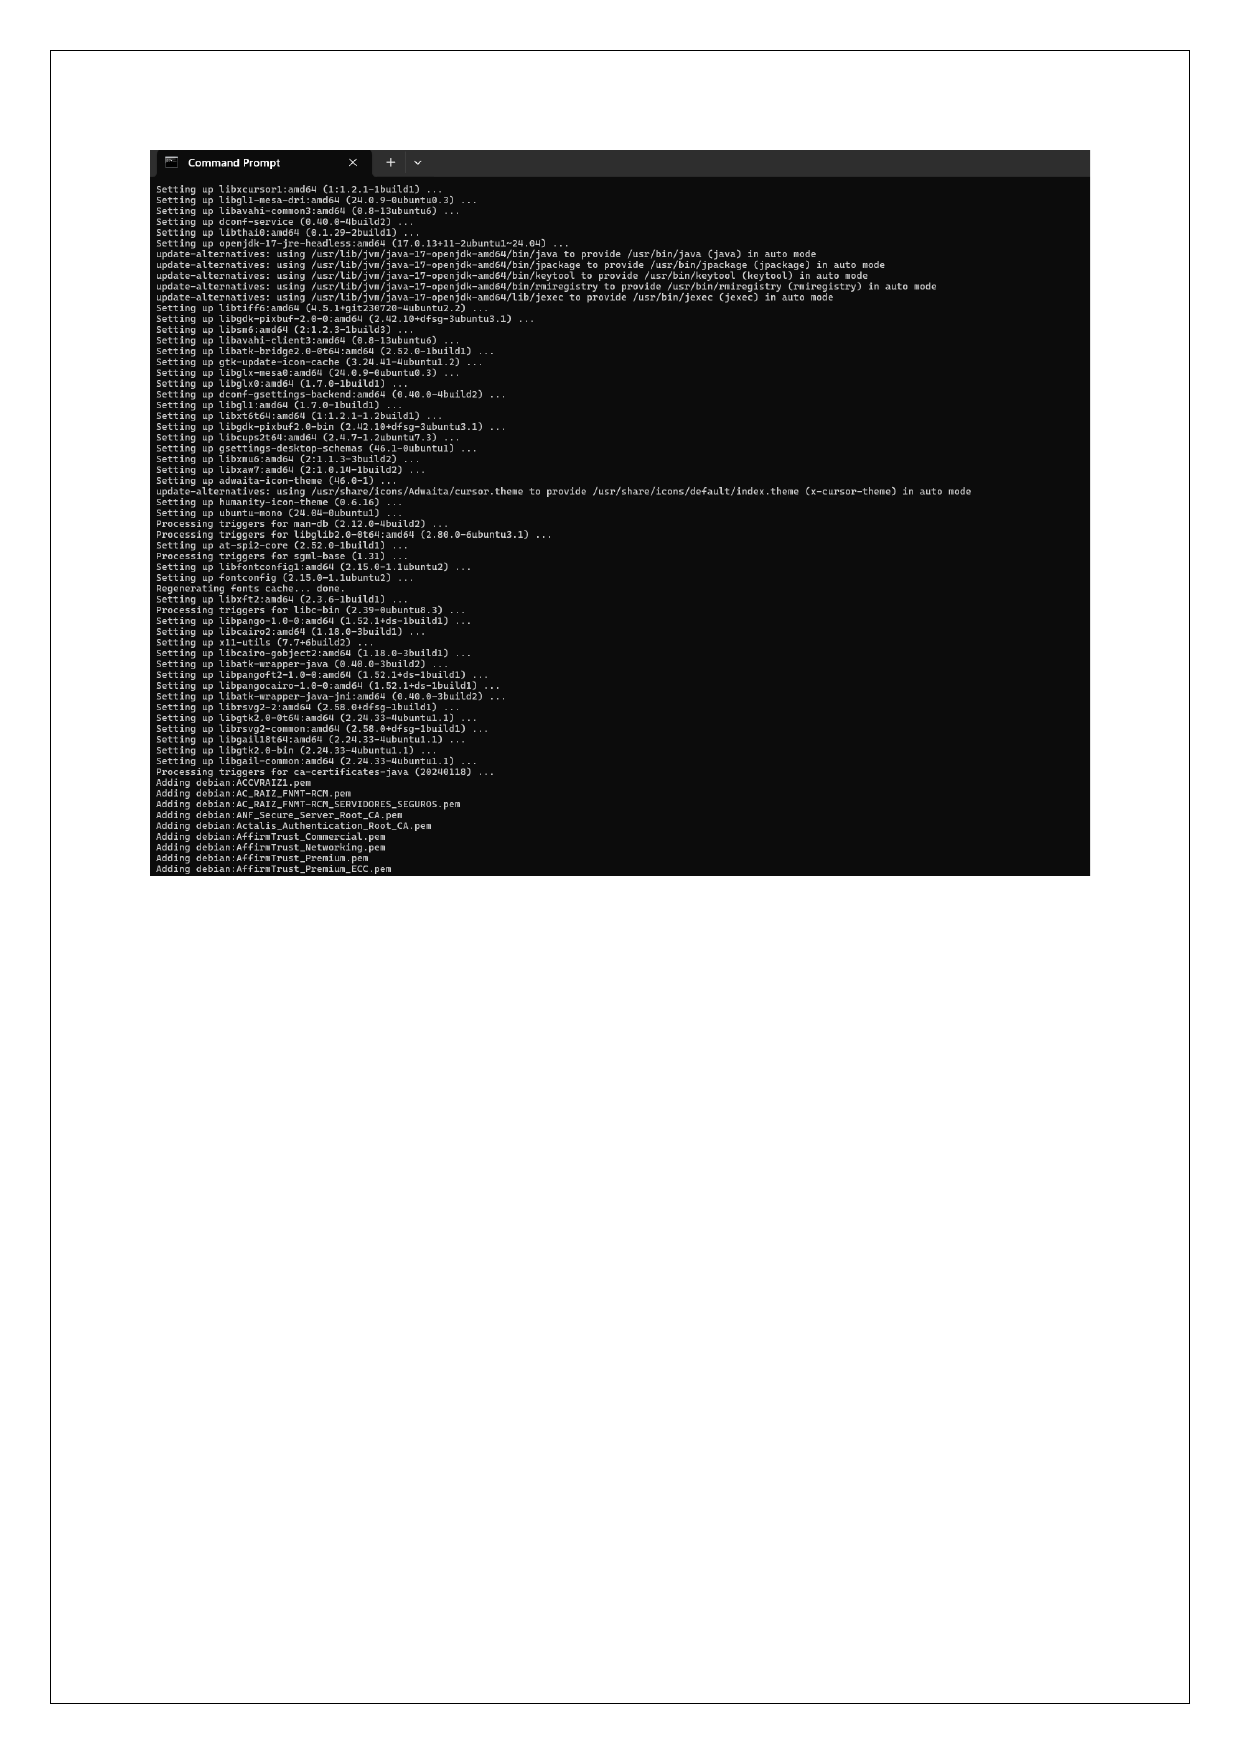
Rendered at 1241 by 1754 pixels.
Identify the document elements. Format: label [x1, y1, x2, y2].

picture [150, 150, 1091, 876]
